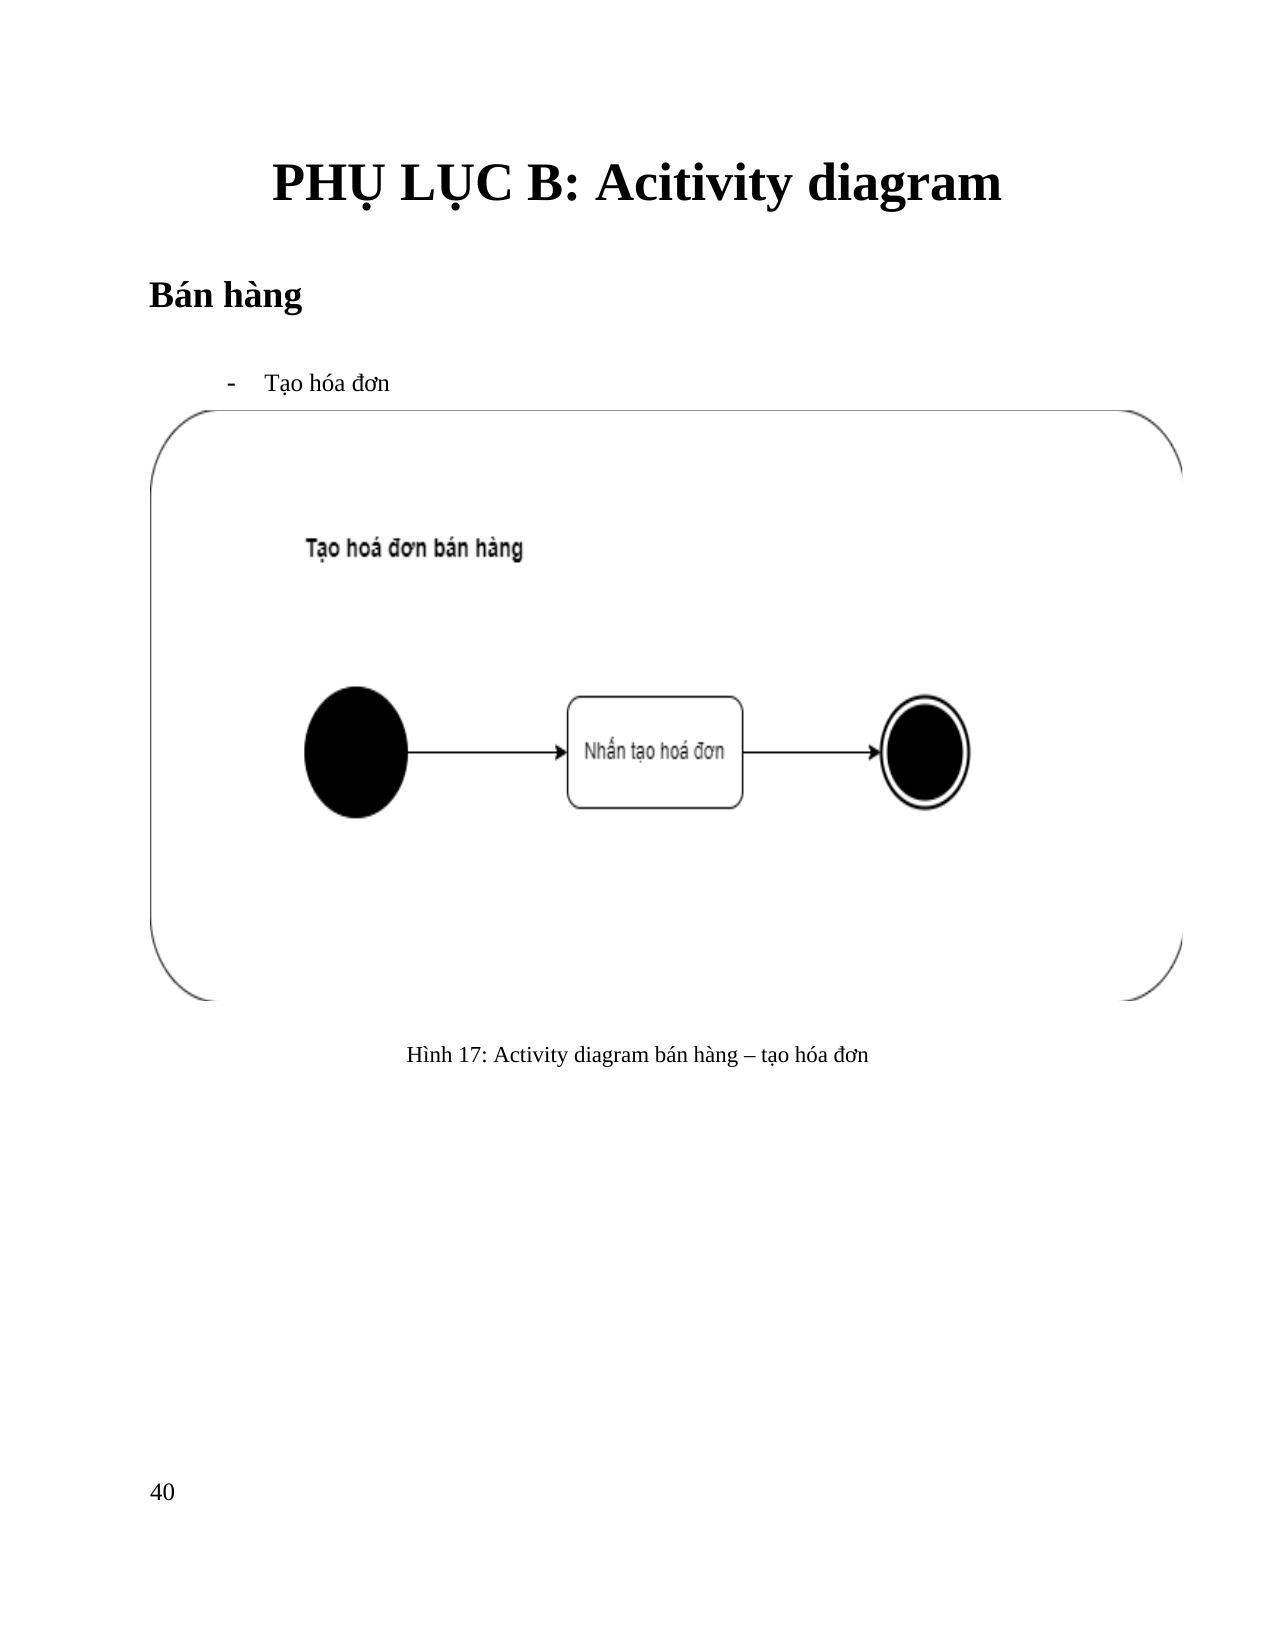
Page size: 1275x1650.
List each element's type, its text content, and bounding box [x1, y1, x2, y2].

text Hình 17: Activity diagram bán hàng – tạo hóa đơn [150, 1001, 1125, 1068]
subtitle Bán hàng [149, 273, 1125, 316]
subtitle PHỤ LỤC B: Acitivity diagram [150, 150, 1125, 212]
list Tạo hóa đơn [227, 366, 1125, 398]
picture [150, 410, 1183, 1001]
